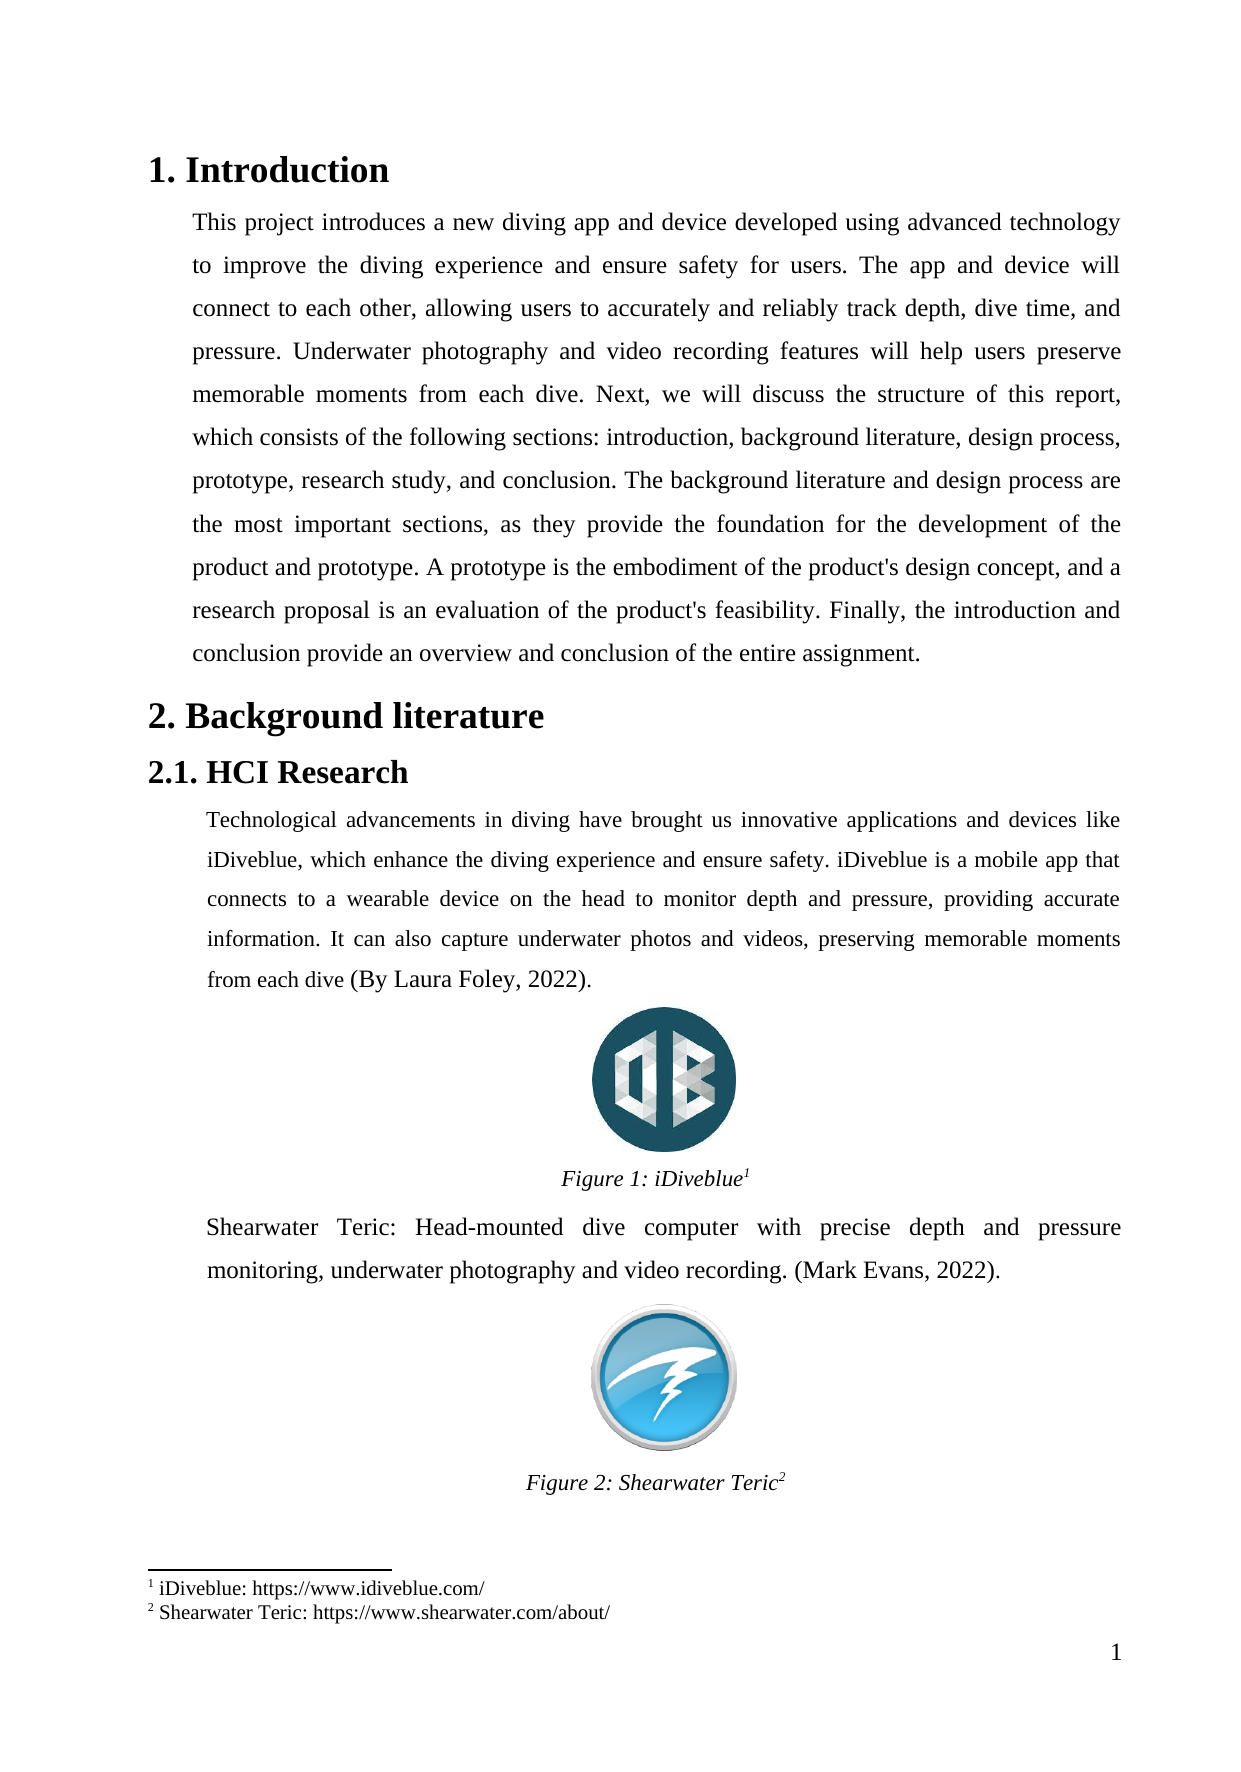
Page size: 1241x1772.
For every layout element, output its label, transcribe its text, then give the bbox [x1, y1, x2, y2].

text Figure 1: iDiveblue [191, 1165, 1122, 1191]
text Figure 2: Shearwater Teric [191, 1468, 1122, 1495]
subtitle Introduction [148, 148, 1122, 191]
subtitle Background literature [148, 694, 1122, 737]
subtitle HCI Research [148, 753, 1122, 791]
text Shearwater Teric: Head-mounted dive computer with precise depth and pressure monitoring, underwater photography and video recording. . [206, 1212, 1122, 1284]
picture [585, 1298, 743, 1456]
text Technological advancements in diving have brought us innovative applications and devices like iDiveblue, which enhance the diving experience and ensure safety. iDiveblue is a mobile app that connects to a wearable device on the head to monitor depth and pressure, providing accurate information. It can also capture underwater photos and videos, preserving memorable moments from each dive . [206, 807, 1122, 993]
text This project introduces a new diving app and device developed using advanced technology to improve the diving experience and ensure safety for users. The app and device will connect to each other, allowing users to accurately and reliably track depth, dive time, and pressure. Underwater photography and video recording features will help users preserve memorable moments from each dive. Next, we will discuss the structure of this report, which consists of the following sections: introduction, background literature, design process, prototype, research study, and conclusion. The background literature and design process are the most important sections, as they provide the foundation for the development of the product and prototype. A prototype is the embodiment of the product's design concept, and a research proposal is an evaluation of the product's feasibility. Finally, the introduction and conclusion provide an overview and conclusion of the entire assignment. [192, 207, 1122, 667]
